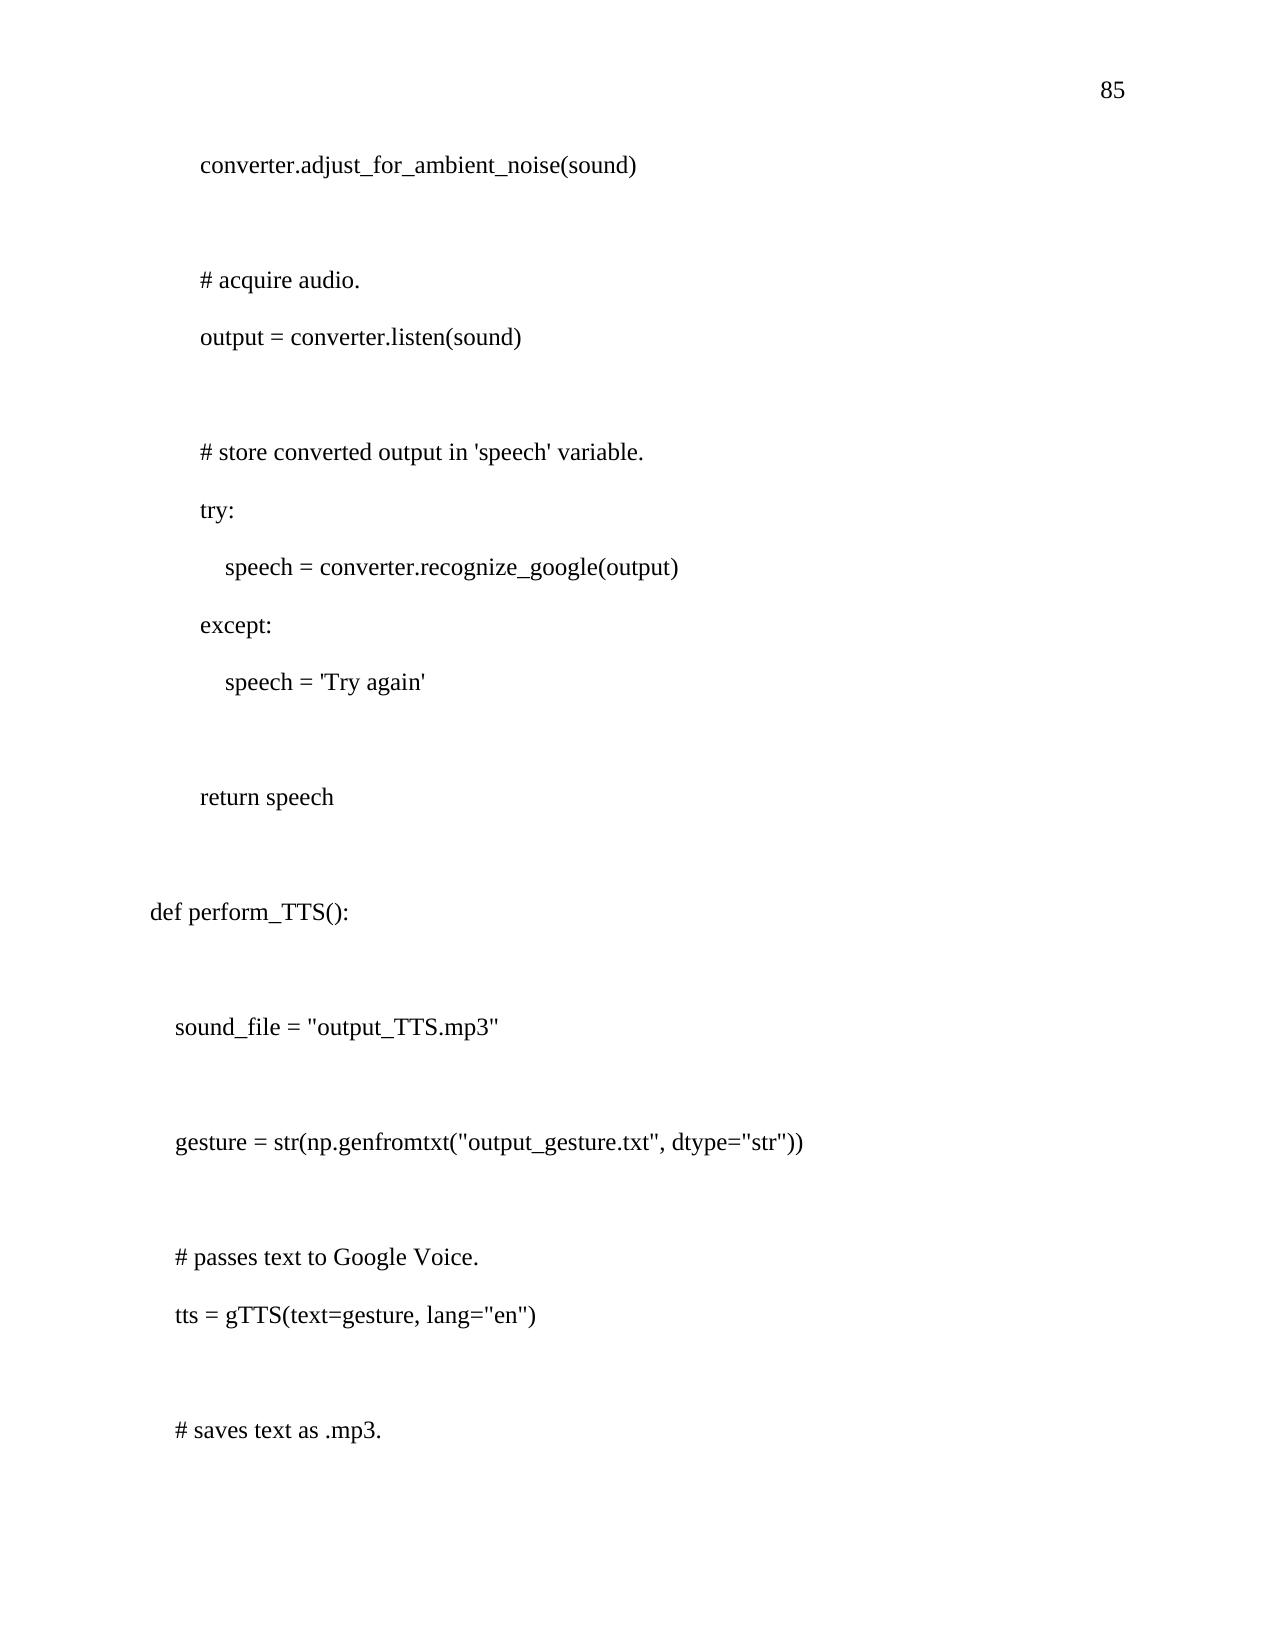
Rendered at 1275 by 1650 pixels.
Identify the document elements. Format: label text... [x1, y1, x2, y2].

text # store converted output in 'speech' variable. [150, 437, 1125, 466]
text def perform_TTS(): [150, 897, 1125, 926]
text tts = gTTS(text=gesture, lang="en") [150, 1300, 1125, 1329]
text speech = converter.recognize_google(output) [150, 552, 1125, 581]
text try: [150, 495, 1125, 524]
text sound_file = "output_TTS.mp3" [150, 1012, 1125, 1041]
text # saves text as .mp3. [150, 1415, 1125, 1444]
text speech = 'Try again' [150, 667, 1125, 696]
text # acquire audio. [150, 265, 1125, 294]
text converter.adjust_for_ambient_noise(sound) [150, 150, 1125, 179]
text except: [150, 610, 1125, 639]
text return speech [150, 782, 1125, 811]
text # passes text to Google Voice. [150, 1242, 1125, 1271]
text output = converter.listen(sound) [150, 322, 1125, 351]
text gesture = str(np.genfromtxt("output_gesture.txt", dtype="str")) [150, 1127, 1125, 1156]
